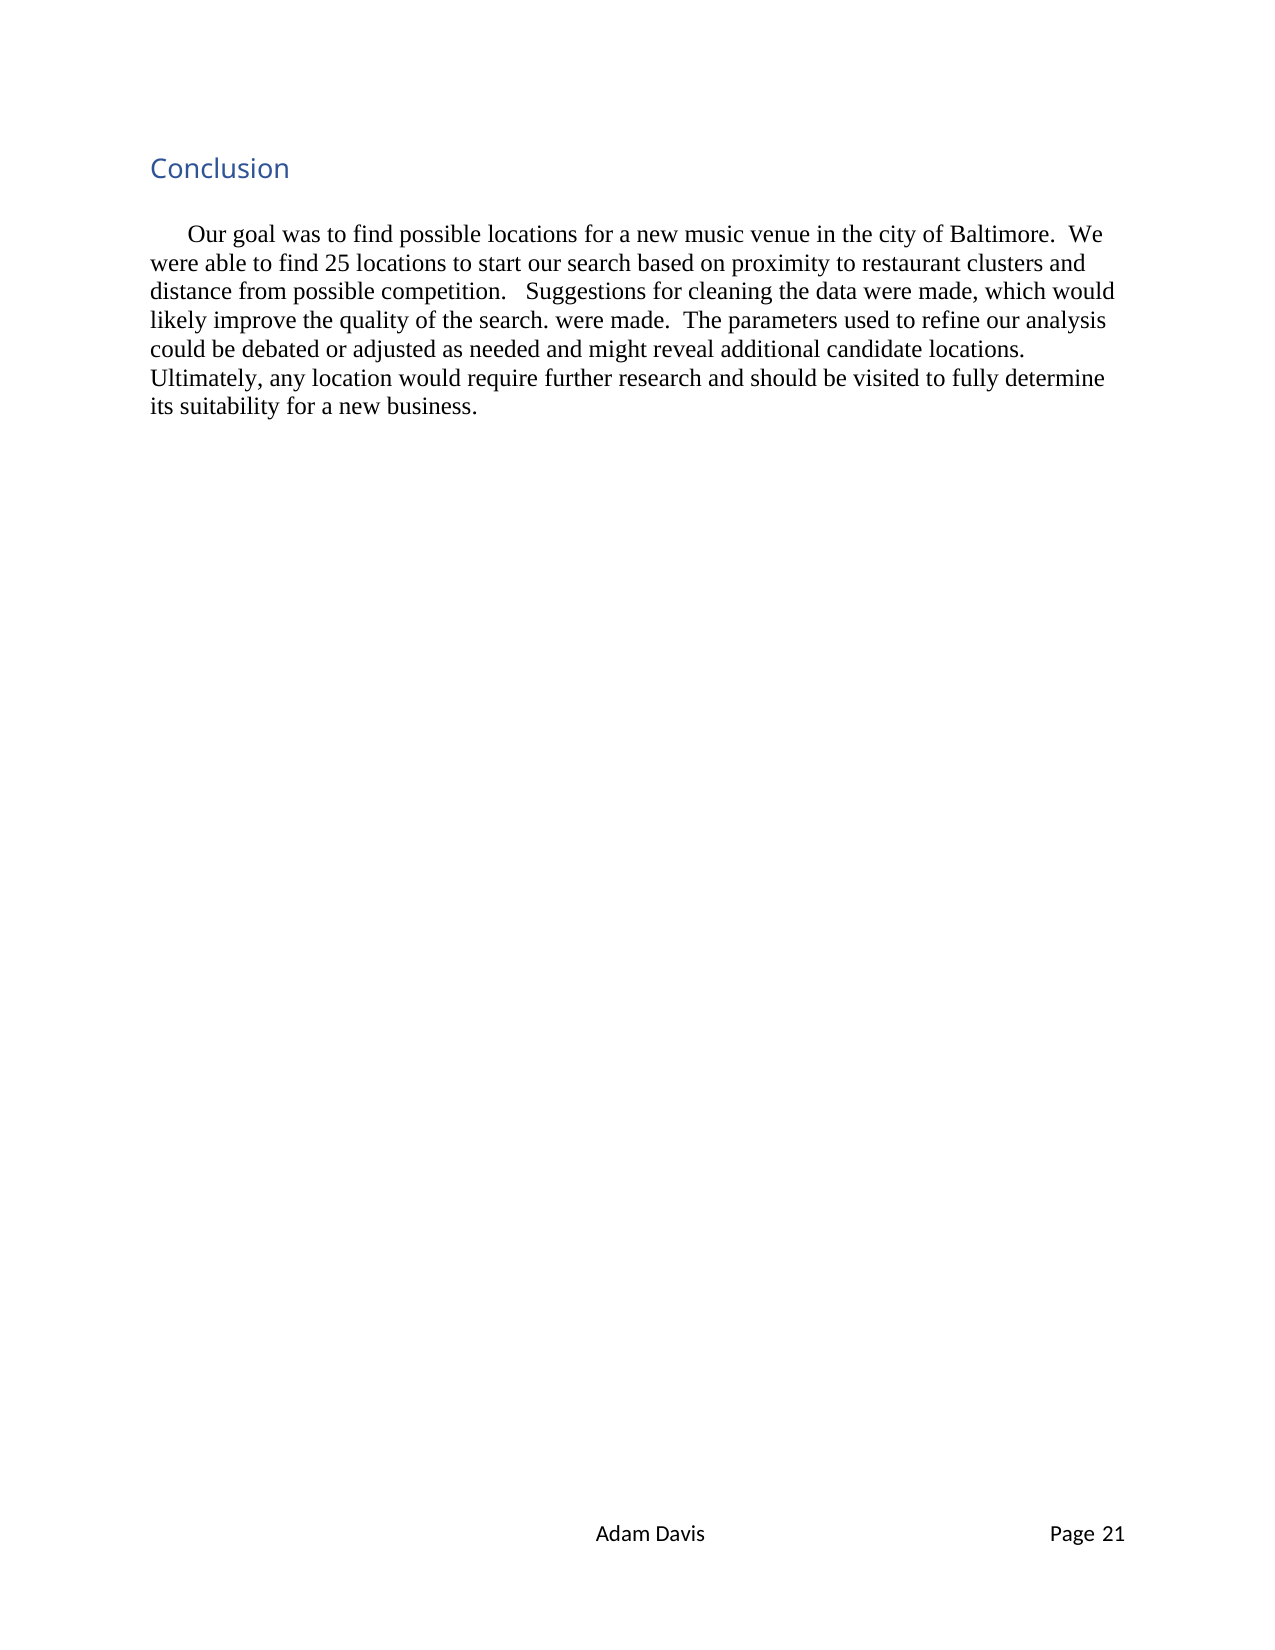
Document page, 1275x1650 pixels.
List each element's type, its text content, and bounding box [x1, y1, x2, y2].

text Our goal was to find possible locations for a new music venue in the city of Baltimore. We were able to find 25 locations to start our search based on proximity to restaurant clusters and distance from possible competition. Suggestions for cleaning the data were made, which would likely improve the quality of the search. were made. The parameters used to refine our analysis could be debated or adjusted as needed and might reveal additional candidate locations. Ultimately, any location would require further research and should be visited to fully determine its suitability for a new business. [150, 219, 1125, 420]
subtitle Conclusion [150, 150, 1125, 187]
